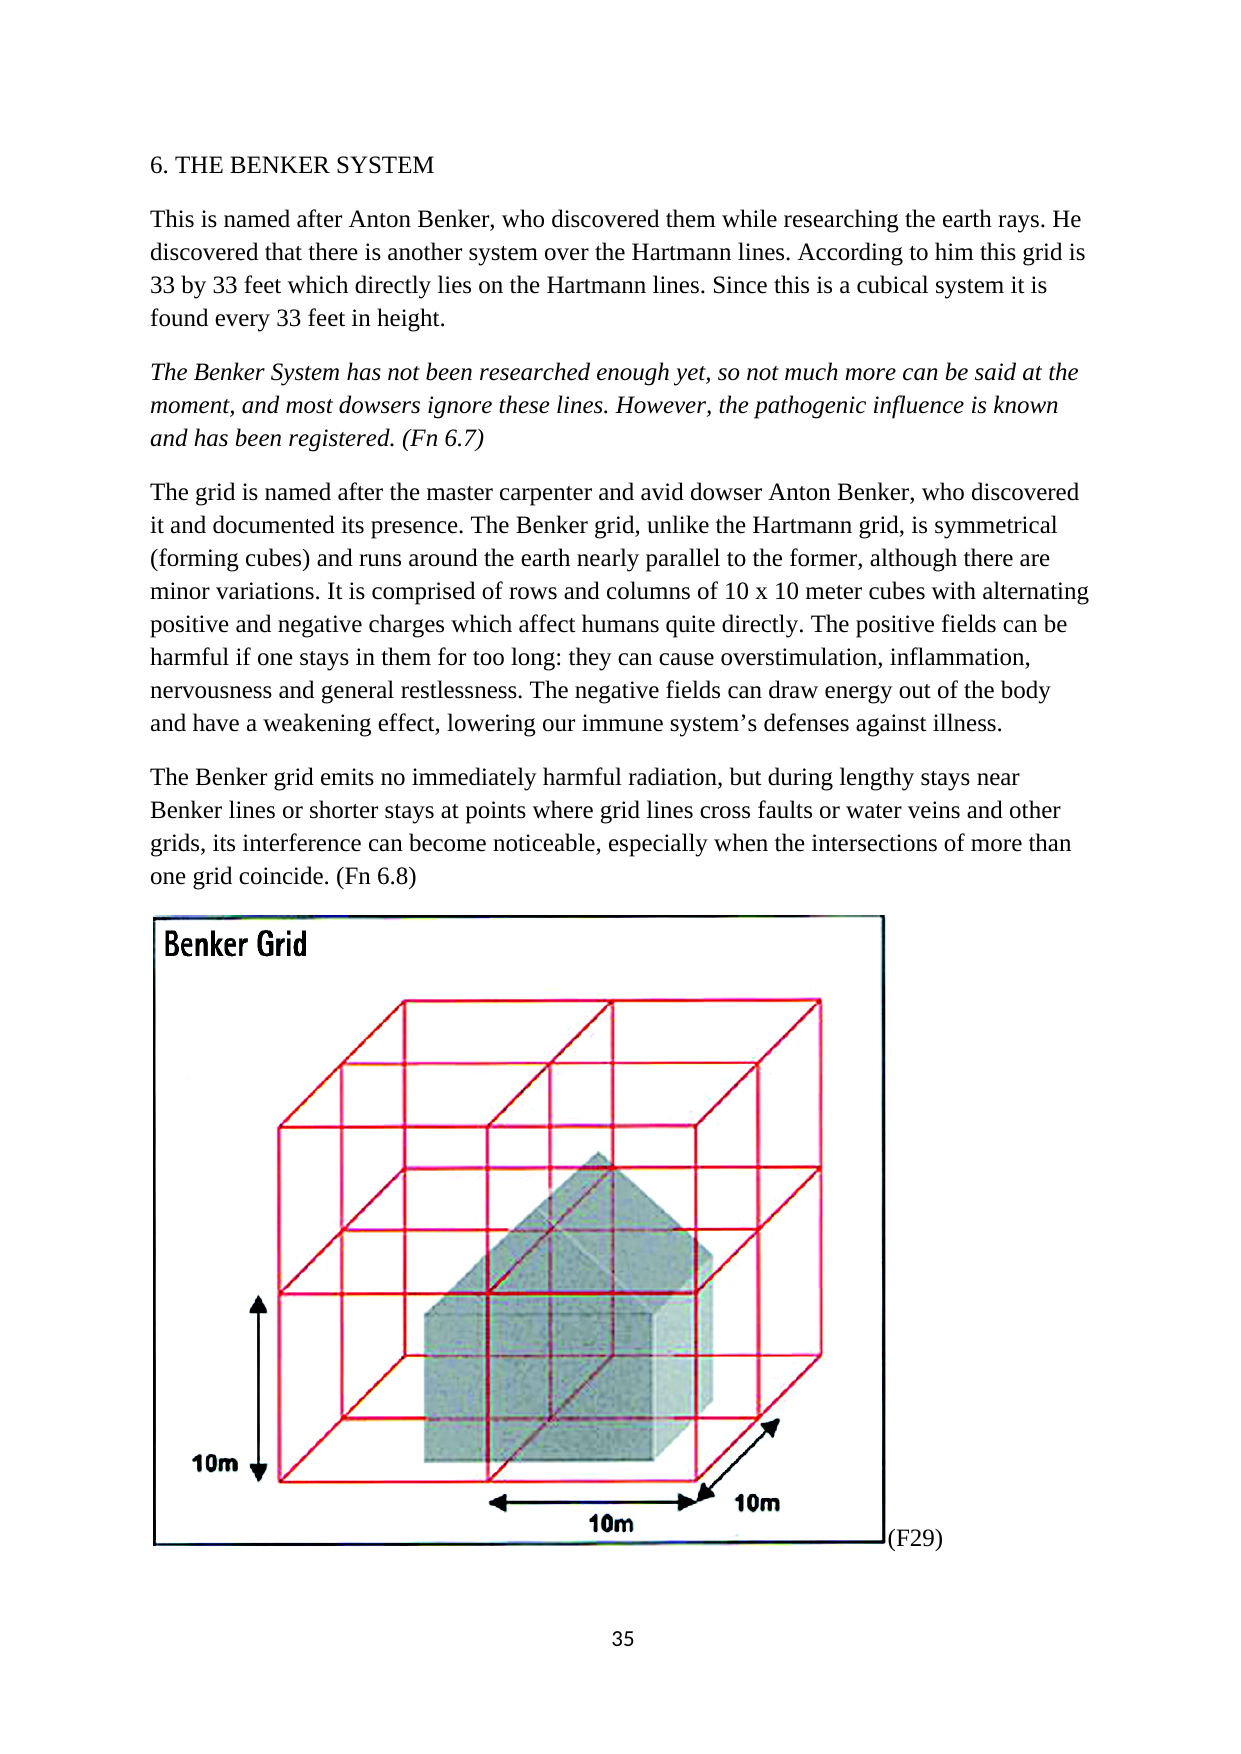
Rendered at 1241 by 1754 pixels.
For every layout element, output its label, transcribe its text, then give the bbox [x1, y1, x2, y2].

text This is named after Anton Benker, who discovered them while researching the earth rays. He discovered that there is another system over the Hartmann lines. According to him this grid is 33 by 33 feet which directly lies on the Hartmann lines. Since this is a cubical system it is found every 33 feet in height. [150, 204, 1090, 332]
text The Benker System has not been researched enough yet, so not much more can be said at the moment, and most dowsers ignore these lines. However, the pathogenic influence is known and has been registered. (Fn 6.7) [150, 357, 1090, 452]
text 6. THE BENKER SYSTEM [150, 150, 1090, 179]
text The grid is named after the master carpenter and avid dowser Anton Benker, who discovered it and documented its presence. The Benker grid, unlike the Hartmann grid, is symmetrical (forming cubes) and runs around the earth nearly parallel to the former, although there are minor variations. It is comprised of rows and columns of 10 x 10 meter cubes with alternating positive and negative charges which affect humans quite directly. The positive fields can be harmful if one stays in them for too long: they can cause overstimulation, inflammation, nervousness and general restlessness. The negative fields can draw energy out of the body and have a weakening effect, lowering our immune system’s defenses against illness. [150, 477, 1090, 737]
picture [150, 914, 888, 1547]
text The Benker grid emits no immediately harmful radiation, but during lengthy stays near Benker lines or shorter stays at points where grid lines cross faults or water veins and other grids, its interference can become noticeable, especially when the intersections of more than one grid coincide. (Fn 6.8) [150, 762, 1090, 889]
